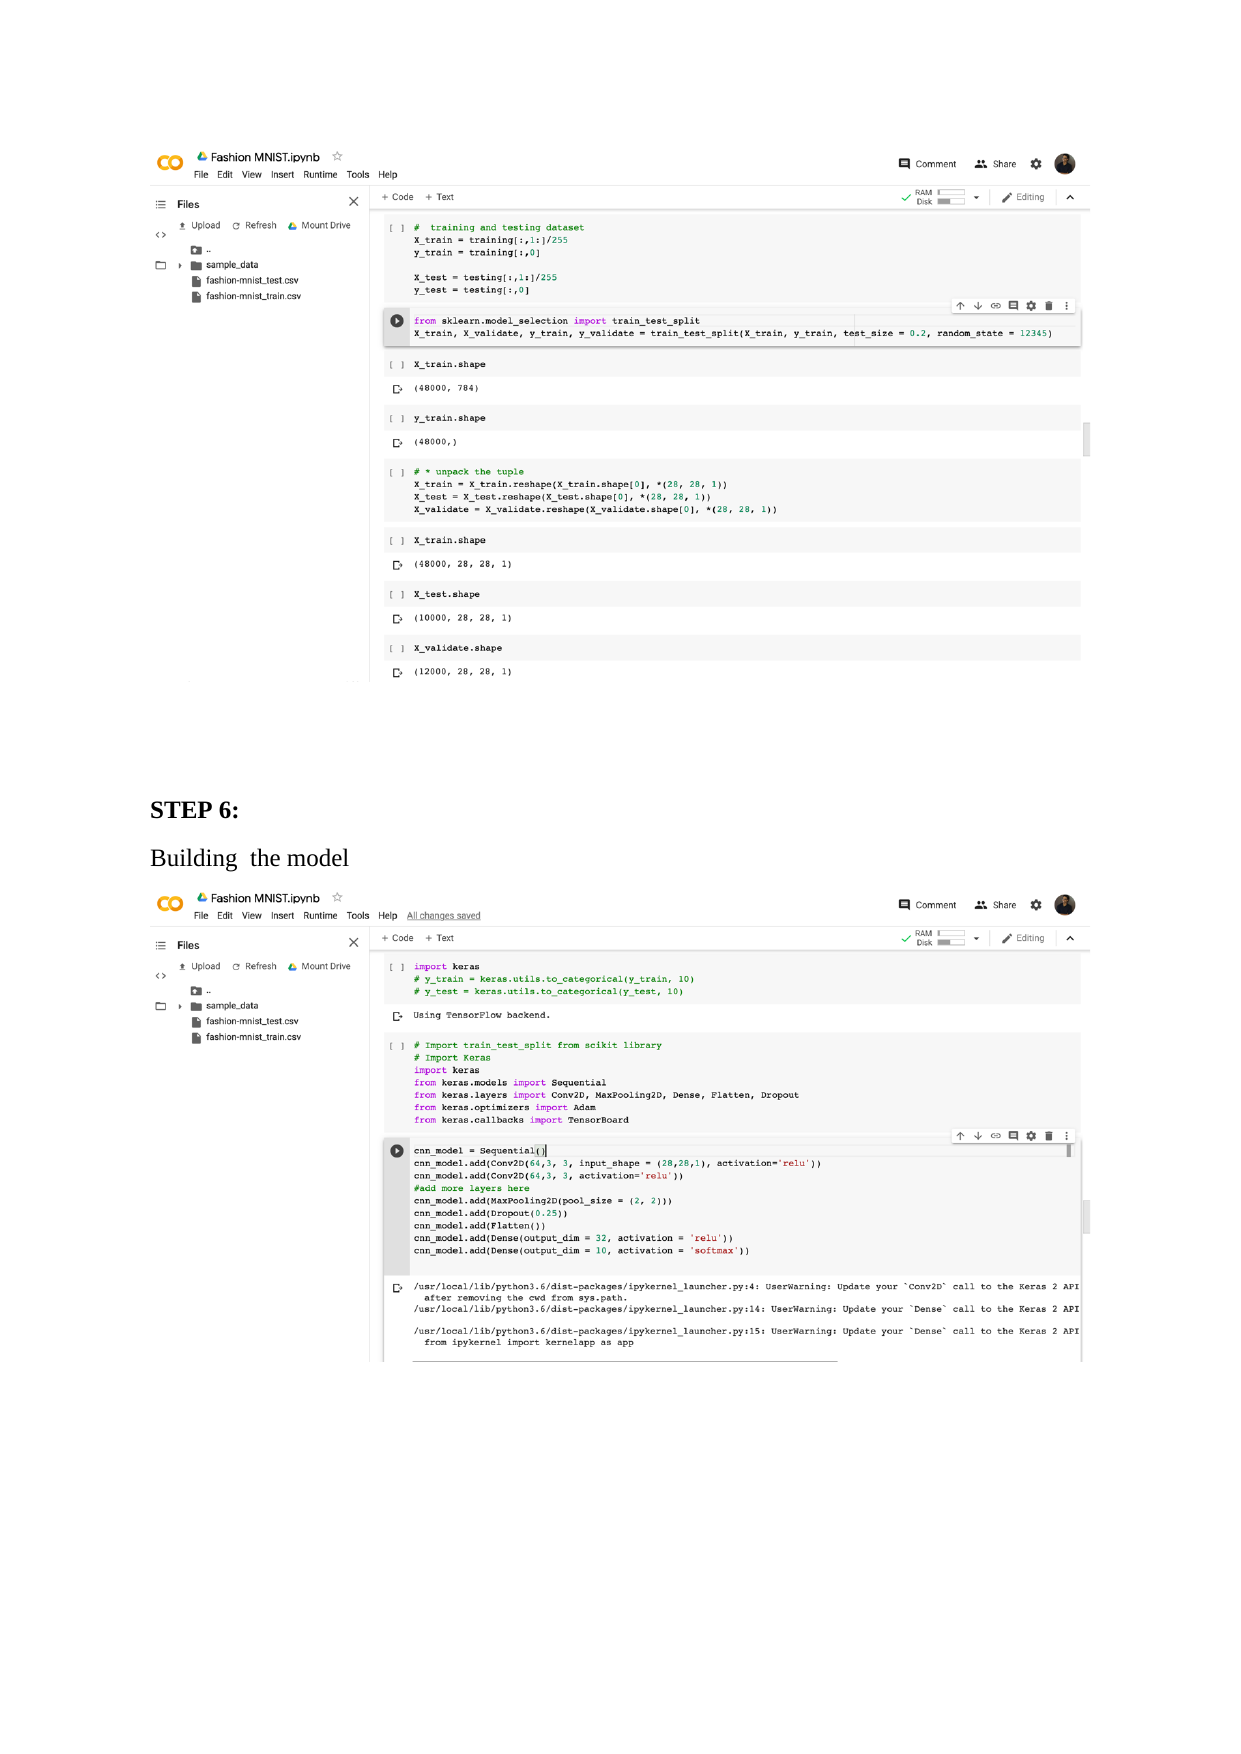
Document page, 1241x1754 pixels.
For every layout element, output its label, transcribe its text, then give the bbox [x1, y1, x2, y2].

text STEP 6: [150, 796, 1090, 824]
picture [150, 891, 1091, 1362]
text Building the model [150, 843, 1090, 872]
picture [150, 150, 1091, 682]
